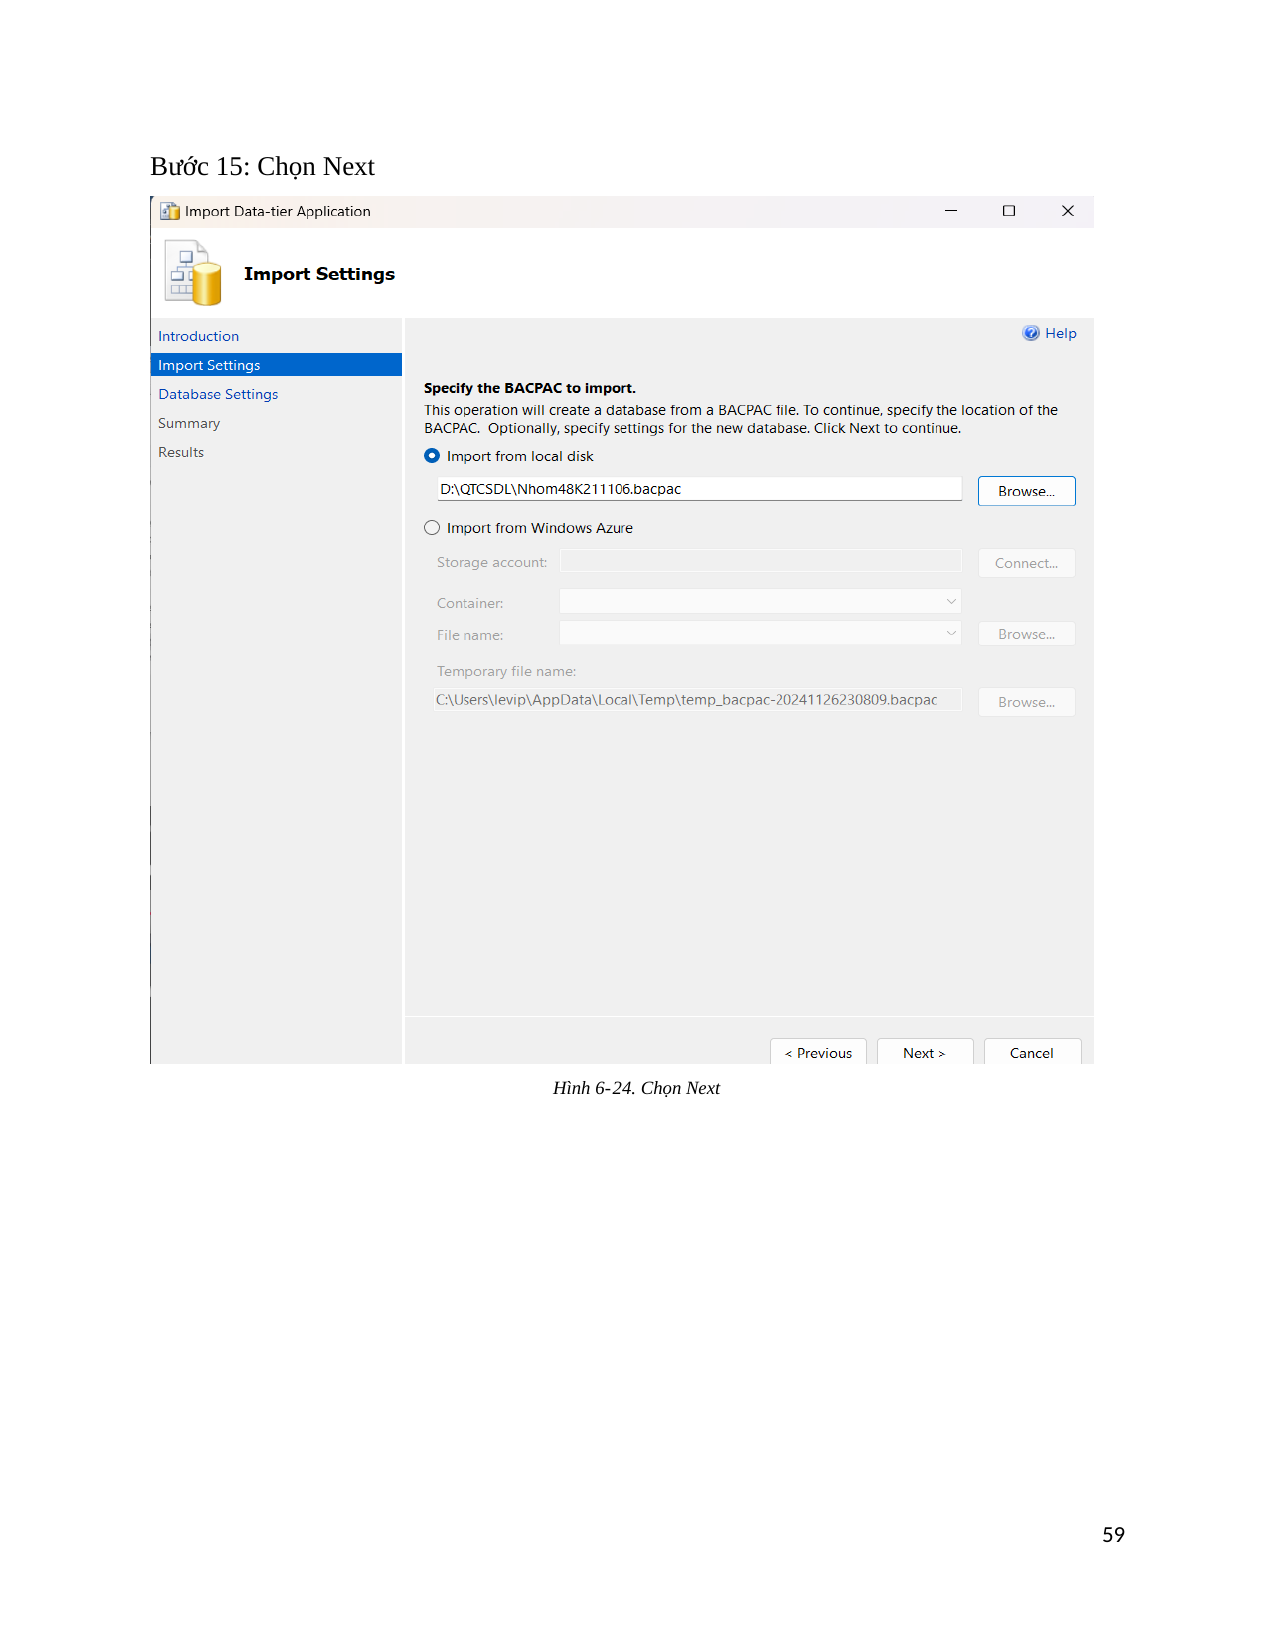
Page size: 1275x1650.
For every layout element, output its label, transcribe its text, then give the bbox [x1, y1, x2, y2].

picture [150, 196, 1094, 1064]
text Bước 15: Chọn Next [150, 150, 1125, 181]
